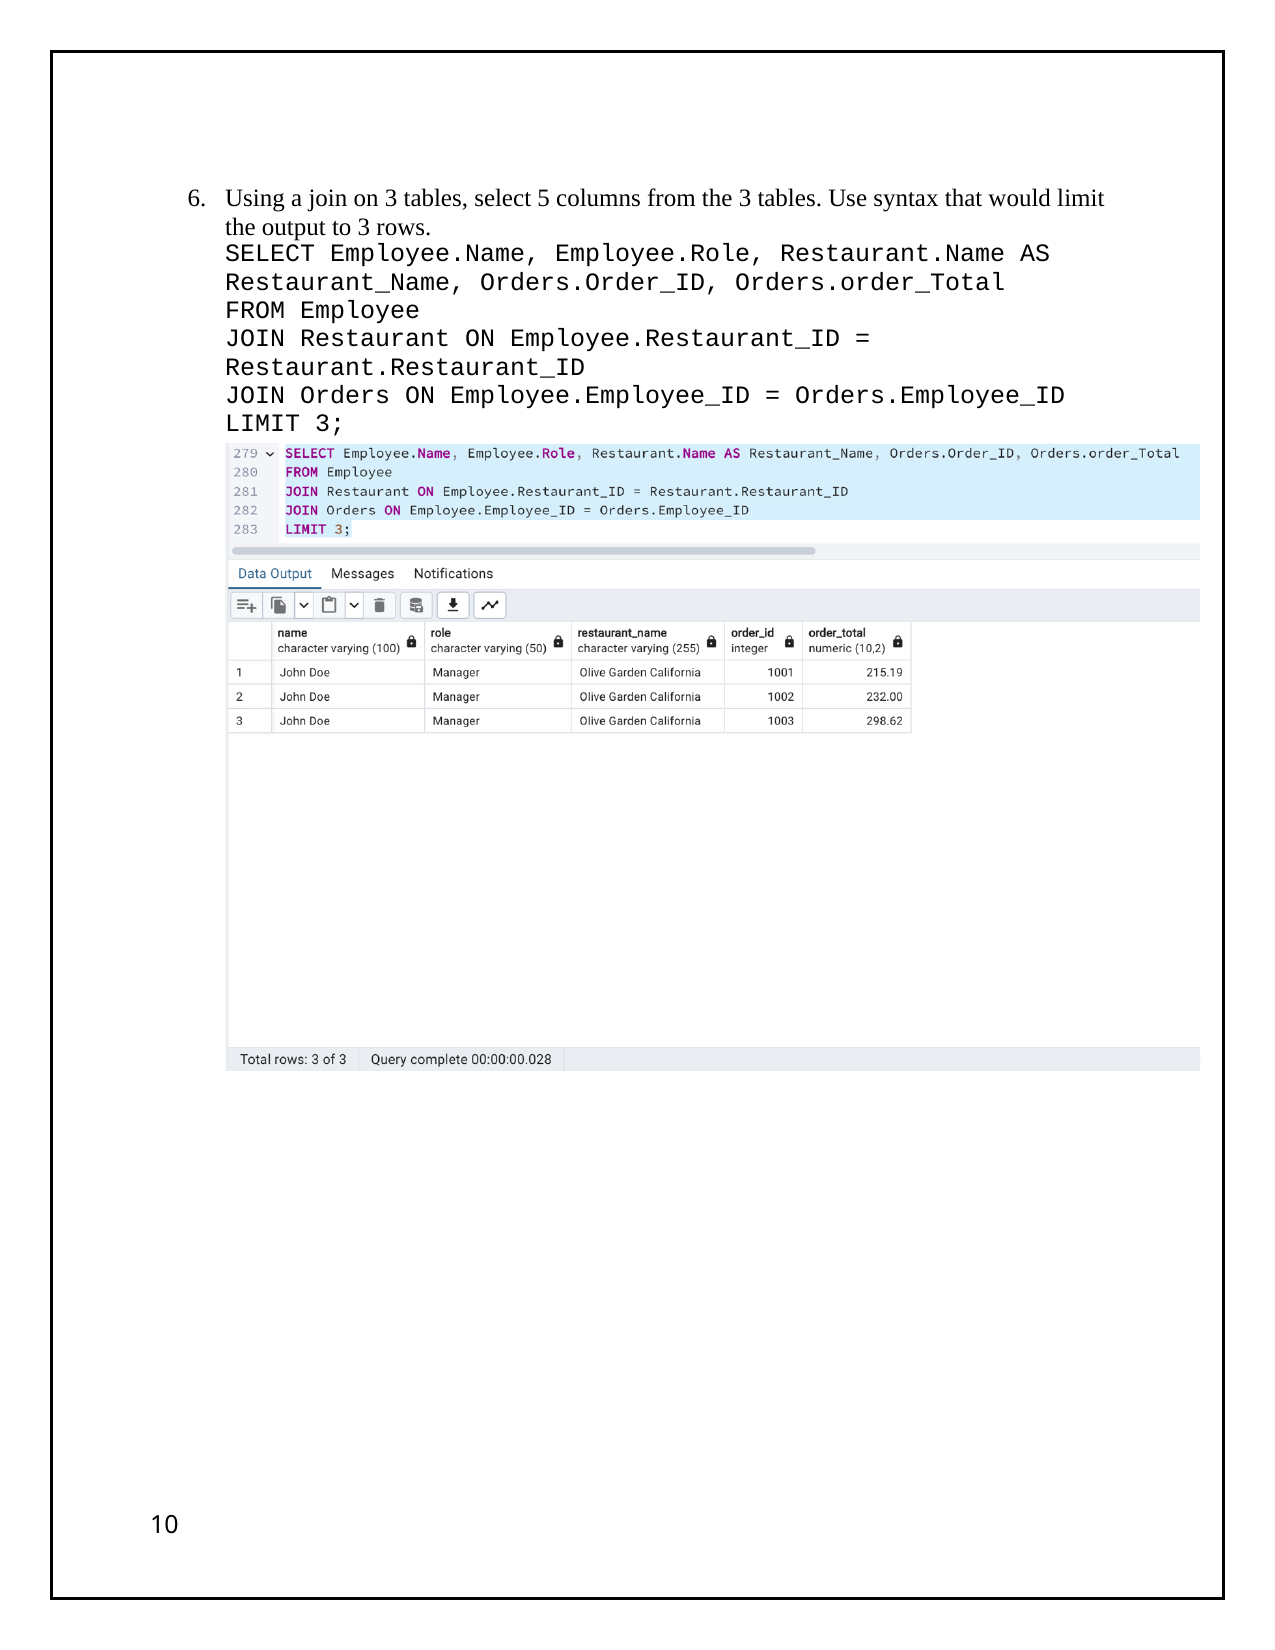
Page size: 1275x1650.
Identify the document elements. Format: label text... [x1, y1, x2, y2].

list FROM Employee [225, 297, 1125, 326]
list LIMIT 3; [225, 411, 1125, 439]
picture [225, 443, 1200, 1071]
list JOIN Orders ON Employee.Employee_ID = Orders.Employee_ID [225, 382, 1125, 411]
list Using a join on 3 tables, select 5 columns from the 3 tables. Use syntax that would limit the output to 3 rows. [187, 183, 1125, 241]
list SELECT Employee.Name, Employee.Role, Restaurant.Name AS Restaurant_Name, Orders.Order_ID, Orders.order_Total [225, 241, 1125, 297]
list JOIN Restaurant ON Employee.Restaurant_ID = Restaurant.Restaurant_ID [225, 326, 1125, 382]
